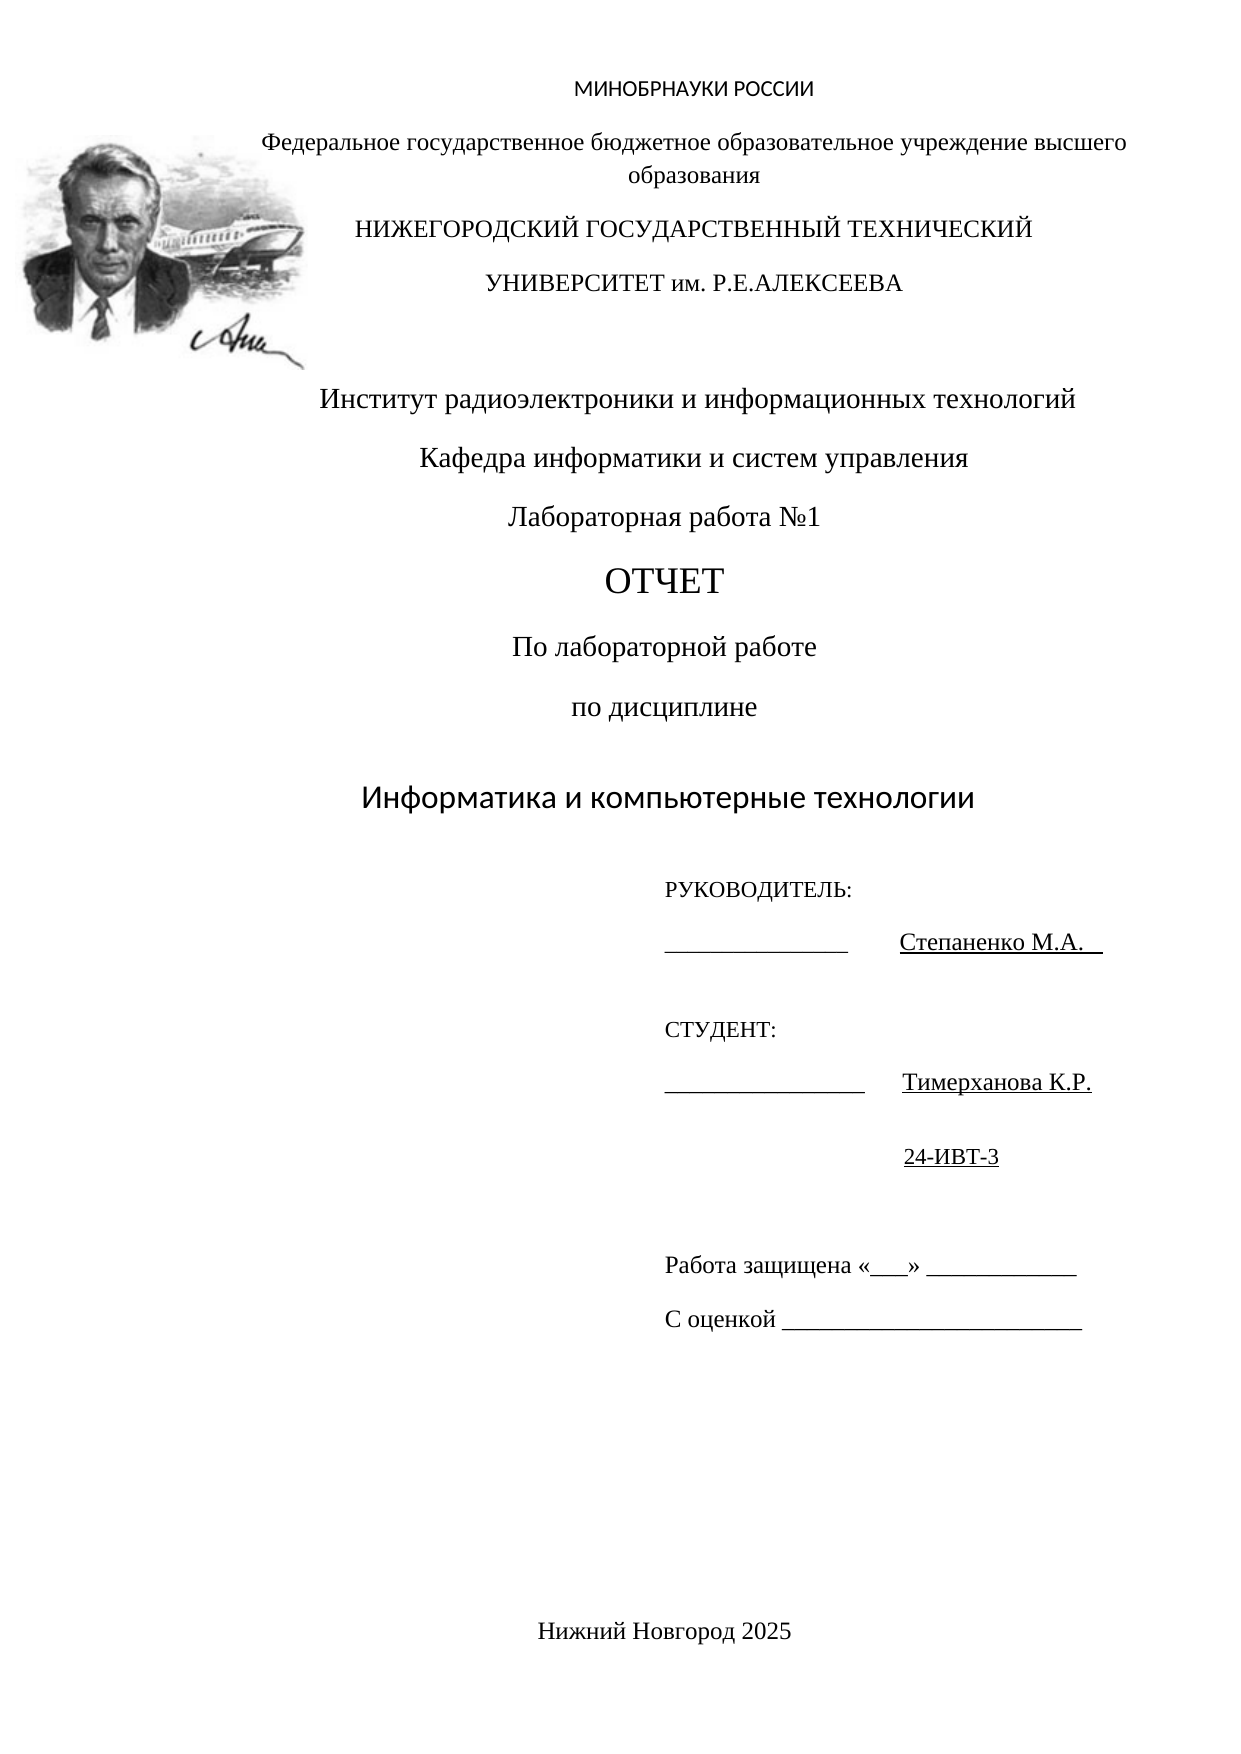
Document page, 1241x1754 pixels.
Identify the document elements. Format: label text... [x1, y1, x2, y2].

text ________________ Тимерханова К.Р. [664, 1067, 1152, 1096]
text По лабораторной работе [177, 629, 1152, 663]
text Федеральное государственное бюджетное образовательное учреждение высшего образования [236, 127, 1152, 189]
text Кафедра информатики и систем управления [236, 440, 1152, 474]
text Работа защищена «___» ____________ [664, 1250, 1152, 1279]
text 24-ИВТ-3 [664, 1143, 1152, 1169]
text МИНОБРНАУКИ РОССИИ [236, 74, 1152, 102]
text РУКОВОДИТЕЛЬ: [664, 876, 1152, 903]
text Институт радиоэлектроники и информационных технологий [236, 381, 1152, 414]
text С оценкой ________________________ [664, 1304, 1152, 1333]
text Информатика и компьютерные технологии [177, 776, 1152, 817]
text Лабораторная работа №1 [177, 499, 1152, 533]
text Нижний Новгород 2025 [177, 1616, 1152, 1645]
text ________________ Степаненко М.А. [664, 927, 1152, 956]
text НИЖЕГОРОДСКИЙ ГОСУДАРСТВЕННЫЙ ТЕХНИЧЕСКИЙ [236, 214, 1152, 242]
text ОТЧЕТ [177, 559, 1152, 602]
text СТУДЕНТ: [664, 1016, 1152, 1042]
text УНИВЕРСИТЕТ им. Р.Е.АЛЕКСЕЕВА [236, 268, 1152, 296]
text по дисциплине [177, 689, 1152, 722]
